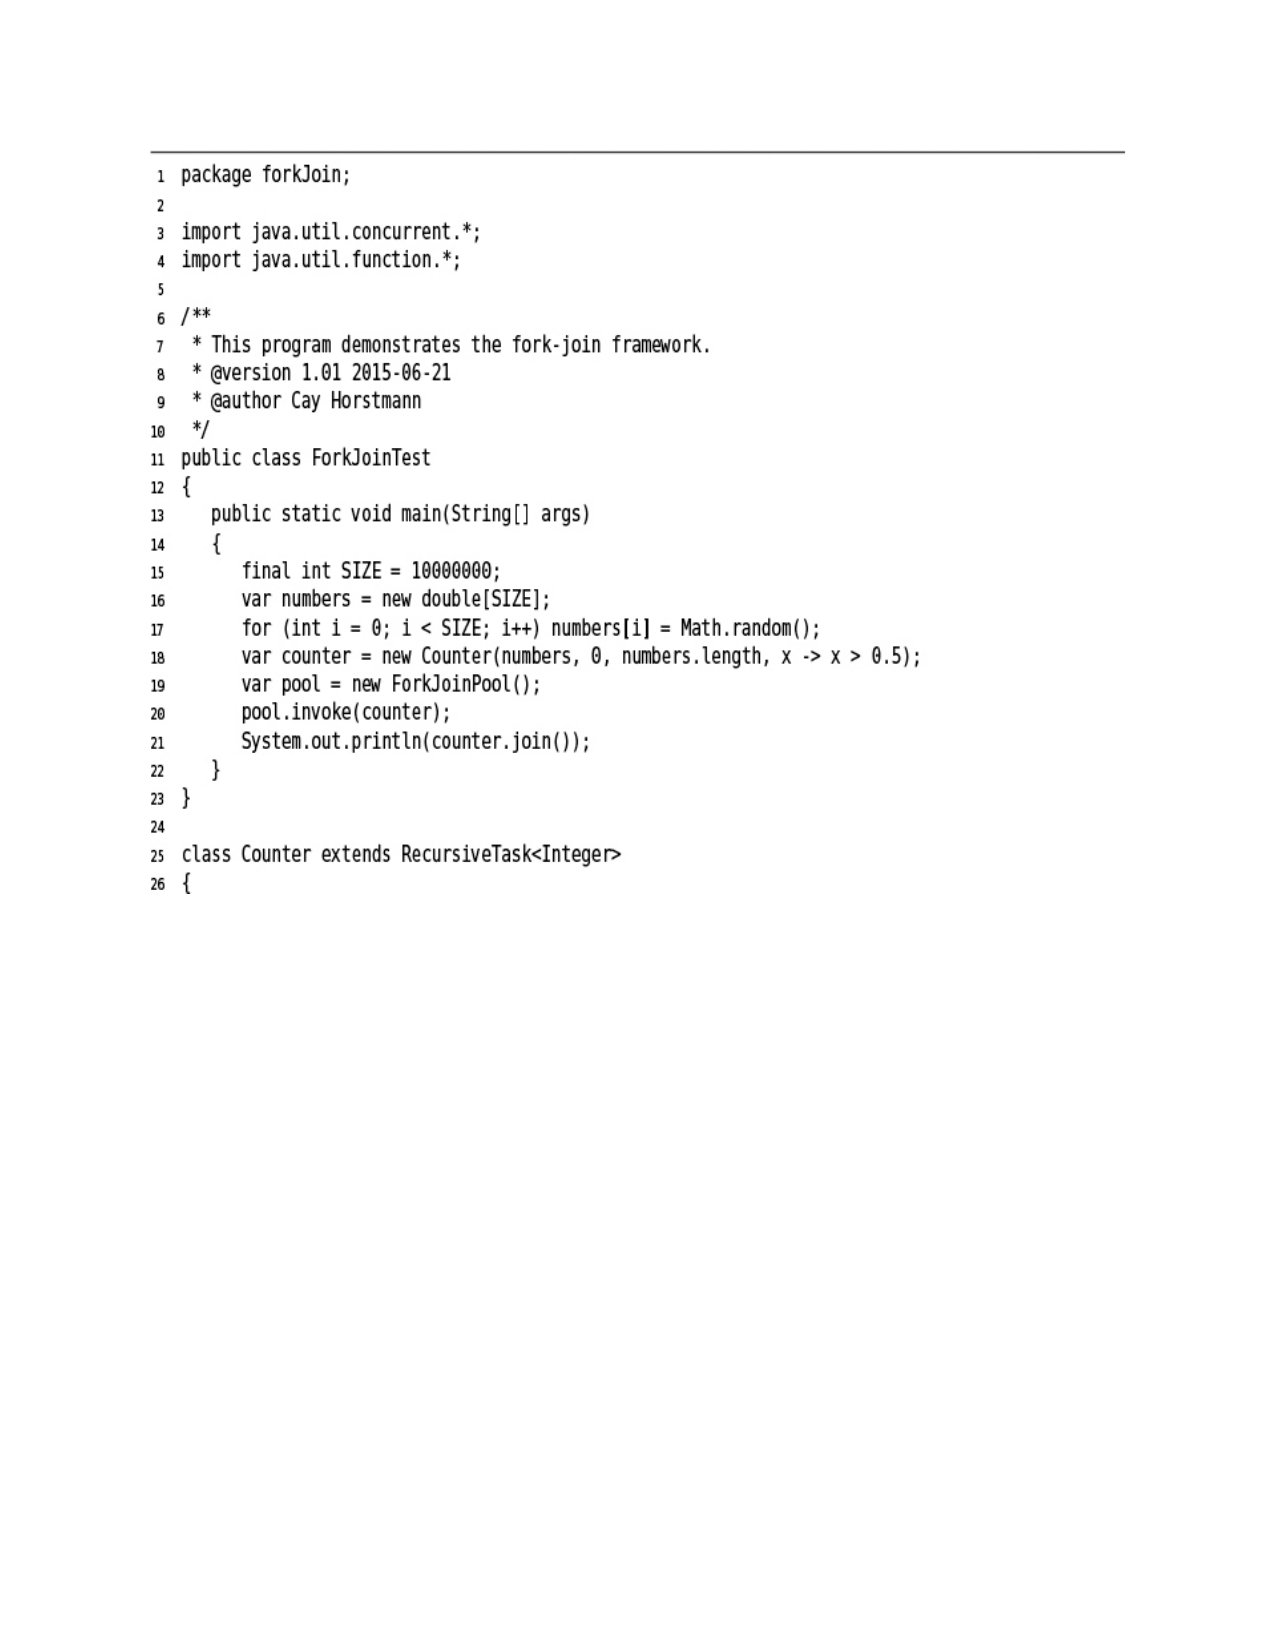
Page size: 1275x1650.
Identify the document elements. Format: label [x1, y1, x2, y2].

picture [150, 150, 1125, 894]
